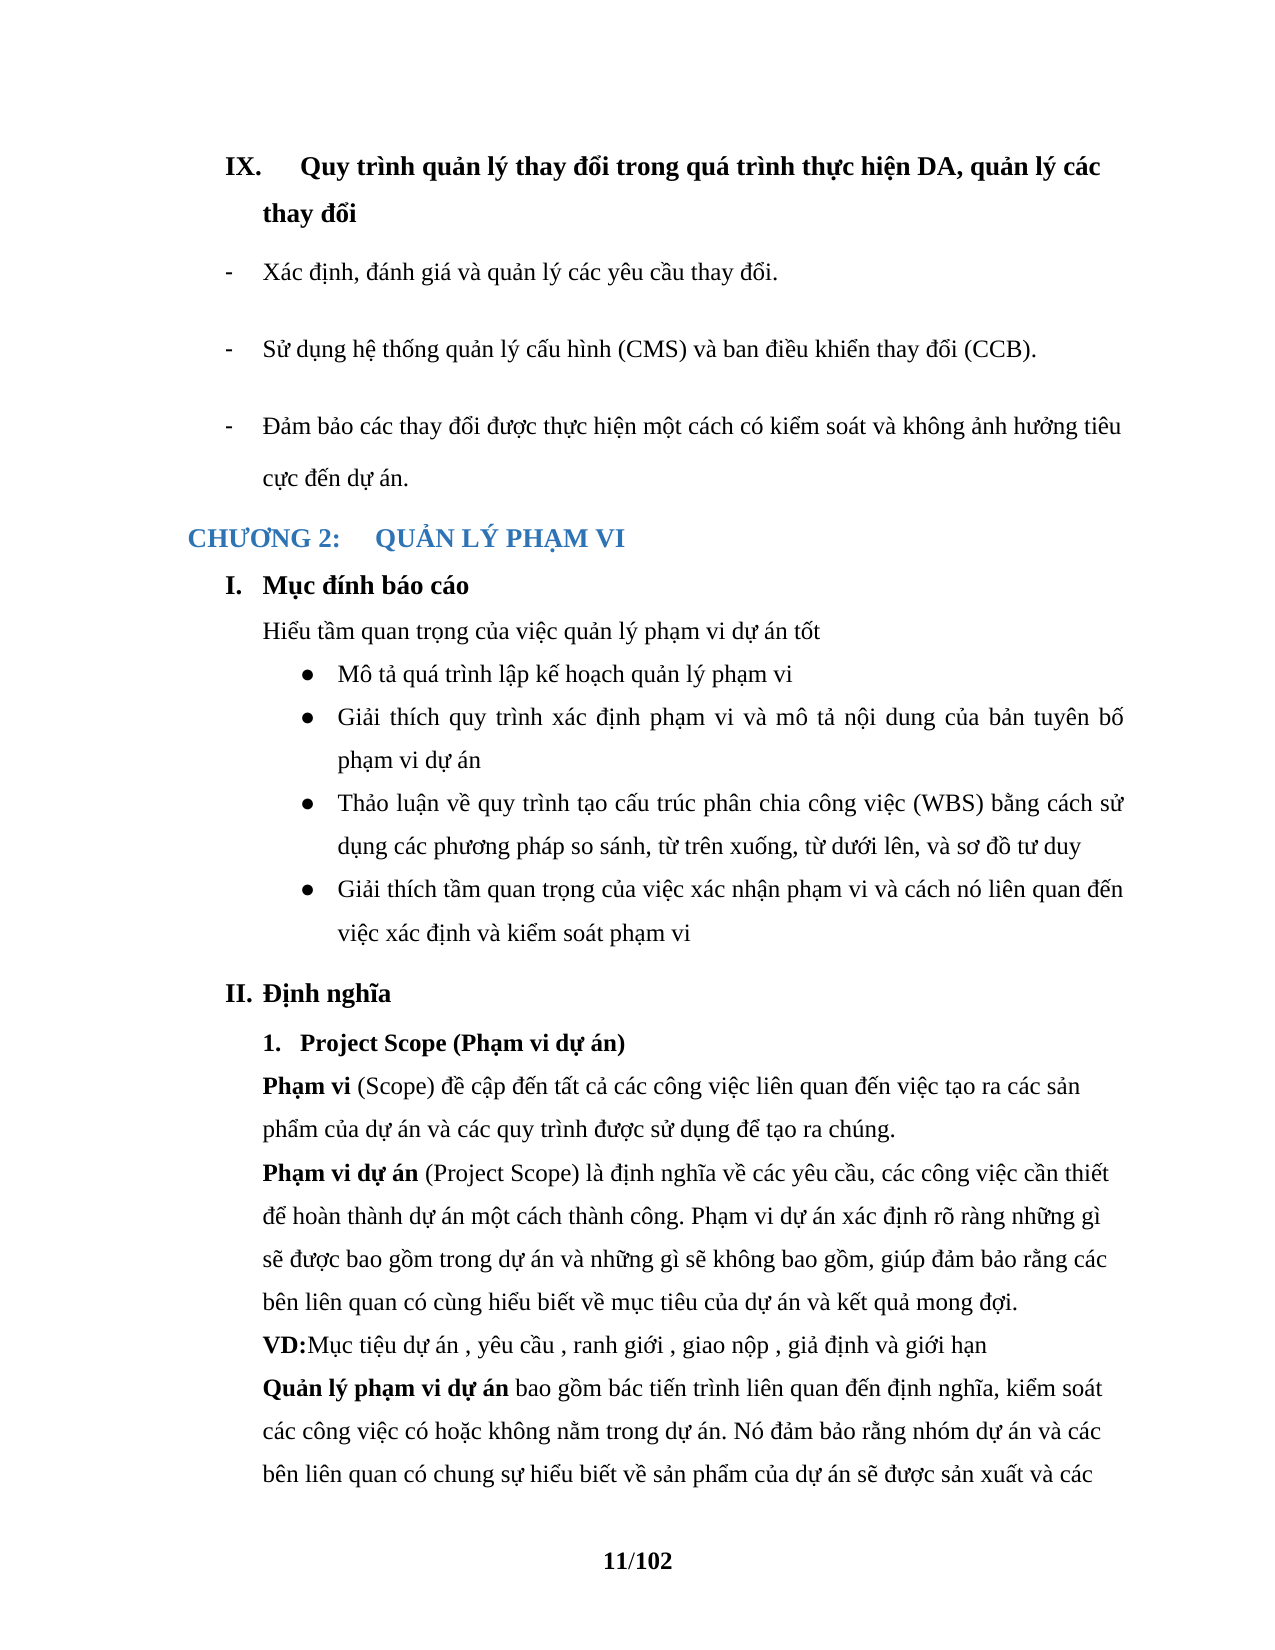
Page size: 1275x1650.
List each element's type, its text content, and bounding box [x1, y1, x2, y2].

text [262, 1373, 1125, 1488]
subtitle Quy trình quản lý thay đổi trong quá trình thực hiện DA, quản lý các thay đổi [225, 150, 1125, 228]
text Hiểu tầm quan trọng của việc quản lý phạm vi dự án tốt [225, 616, 1125, 644]
list Mô tả quá trình lập kế hoạch quản lý phạm vi [300, 659, 1125, 688]
list Xác định, đánh giá và quản lý các yêu cầu thay đổi. [225, 243, 1125, 294]
list Đảm bảo các thay đổi được thực hiện một cách có kiểm soát và không ảnh hưởng tiêu cực đến dự án. [225, 397, 1125, 491]
list Giải thích quy trình xác định phạm vi và mô tả nội dung của bản tuyên bố phạm vi dự án [300, 702, 1125, 774]
text Phạm vi dự án (Project Scope) là định nghĩa về các yêu cầu, các công việc cần thiết để hoàn thành dự án một cách thành công. Phạm vi dự án xác định rõ ràng những gì sẽ được bao gồm trong dự án và những gì sẽ không bao gồm, giúp đảm bảo rằng các bên liên quan có cùng hiểu biết về mục tiêu của dự án và kết quả mong đợi. [262, 1158, 1125, 1316]
subtitle Định nghĩa [225, 977, 1125, 1009]
list Giải thích tầm quan trọng của việc xác nhận phạm vi và cách nó liên quan đến việc xác định và kiểm soát phạm vi [300, 874, 1125, 946]
text VD:Mục tiệu dự án , yêu cầu , ranh giới , giao nộp , giả định và giới hạn [262, 1330, 1125, 1359]
subtitle Mục đính báo cáo [225, 569, 1125, 600]
list Thảo luận về quy trình tạo cấu trúc phân chia công việc (WBS) bằng cách sử dụng các phương pháp so sánh, từ trên xuống, từ dưới lên, và sơ đồ tư duy [300, 788, 1125, 860]
subtitle Project Scope (Phạm vi dự án) [262, 1028, 1125, 1057]
text Phạm vi (Scope) đề cập đến tất cả các công việc liên quan đến việc tạo ra các sản phẩm của dự án và các quy trình được sử dụng để tạo ra chúng. [262, 1071, 1125, 1143]
subtitle Quản lý phạm vi [187, 522, 1125, 554]
list Sử dụng hệ thống quản lý cấu hình (CMS) và ban điều khiển thay đổi (CCB). [225, 320, 1125, 371]
